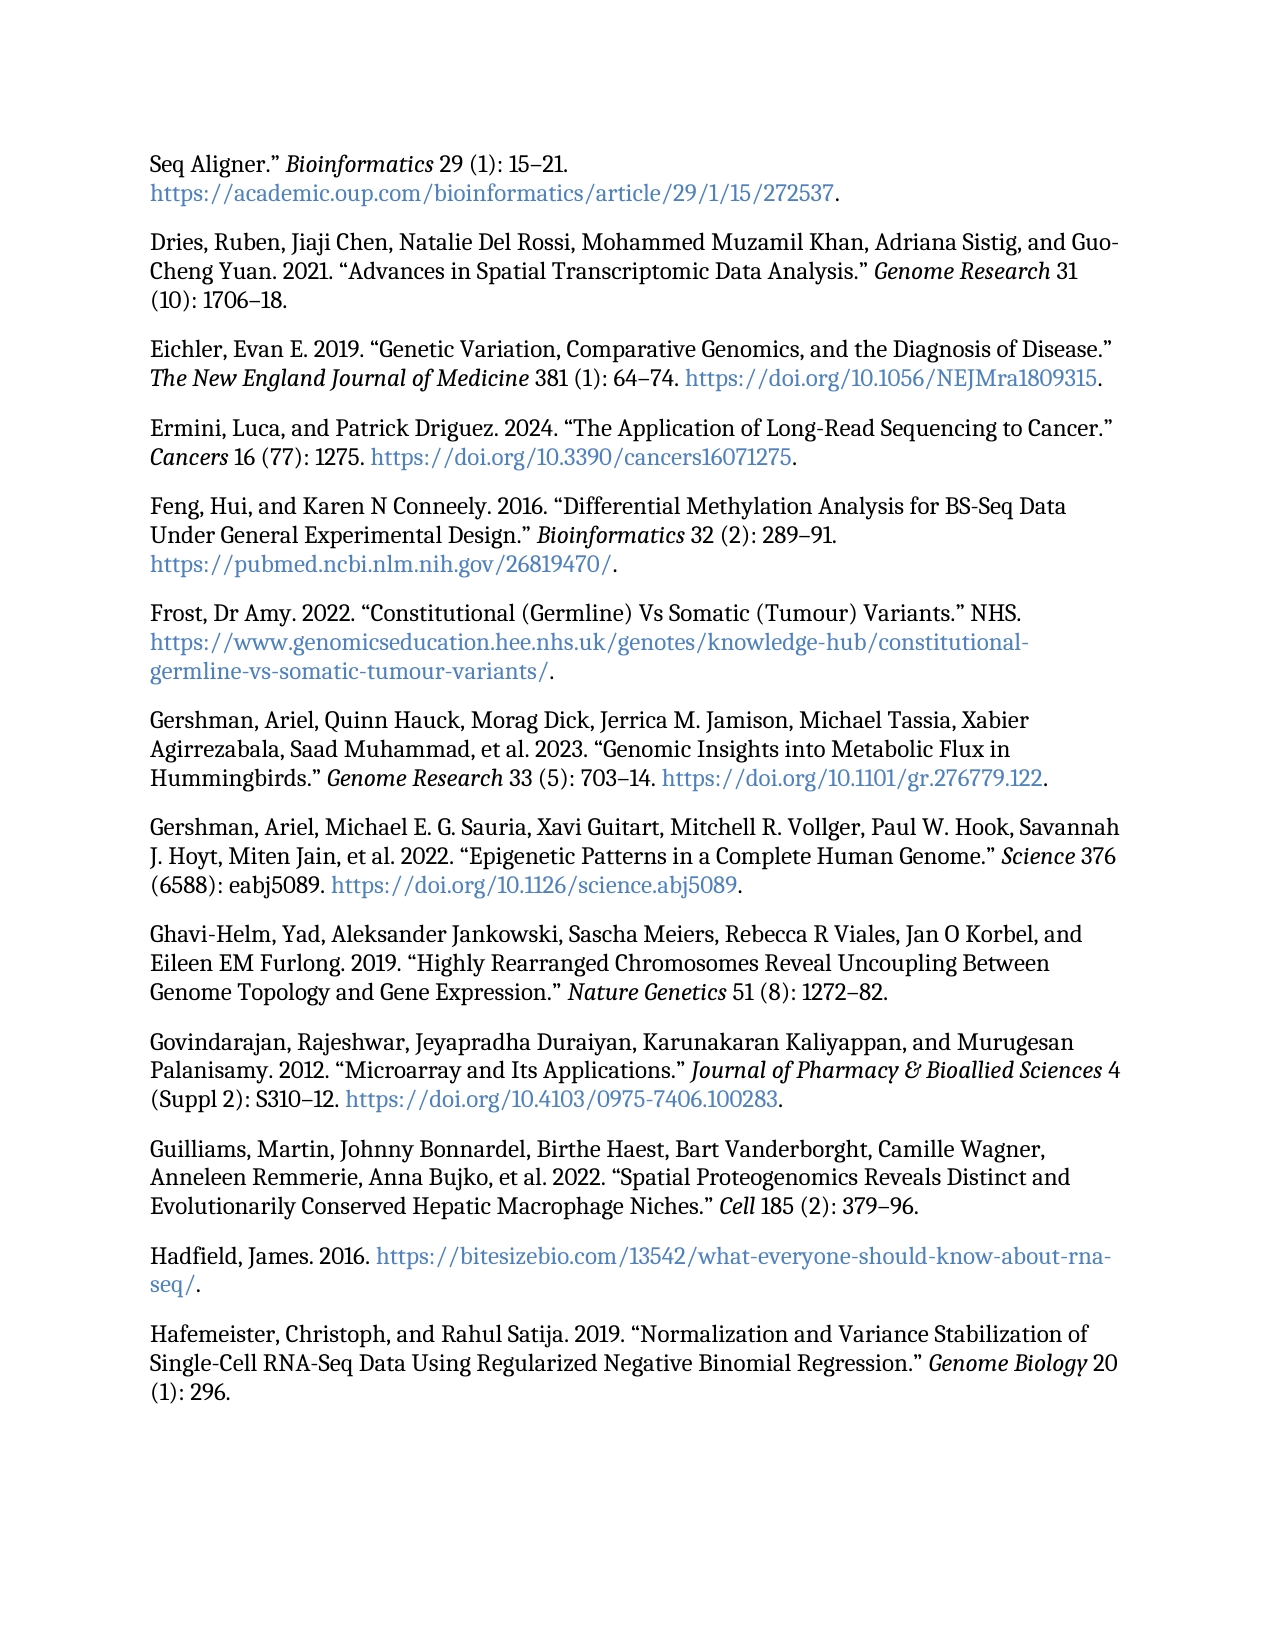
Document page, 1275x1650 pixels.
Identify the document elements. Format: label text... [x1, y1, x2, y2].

text Hadfield, James. 2016. https://bitesizebio.com/13542/what-everyone-should-know-about-rna-seq/. [150, 1242, 1125, 1299]
text Feng, Hui, and Karen N Conneely. 2016. “Differential Methylation Analysis for BS-Seq Data Under General Experimental Design.” Bioinformatics 32 (2): 289–91. https://pubmed.ncbi.nlm.nih.gov/26819470/. [150, 492, 1125, 578]
text Govindarajan, Rajeshwar, Jeyapradha Duraiyan, Karunakaran Kaliyappan, and Murugesan Palanisamy. 2012. “Microarray and Its Applications.” Journal of Pharmacy & Bioallied Sciences 4 (Suppl 2): S310–12. https://doi.org/10.4103/0975-7406.100283. [150, 1027, 1125, 1114]
text Eichler, Evan E. 2019. “Genetic Variation, Comparative Genomics, and the Diagnosis of Disease.” The New England Journal of Medicine 381 (1): 64–74. https://doi.org/10.1056/NEJMra1809315. [150, 335, 1125, 393]
text Hafemeister, Christoph, and Rahul Satija. 2019. “Normalization and Variance Stabilization of Single-Cell RNA-Seq Data Using Regularized Negative Binomial Regression.” Genome Biology 20 (1): 296. [150, 1320, 1125, 1406]
text Guilliams, Martin, Johnny Bonnardel, Birthe Haest, Bart Vanderborght, Camille Wagner, Anneleen Remmerie, Anna Bujko, et al. 2022. “Spatial Proteogenomics Reveals Distinct and Evolutionarily Conserved Hepatic Macrophage Niches.” Cell 185 (2): 379–96. [150, 1134, 1125, 1221]
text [150, 150, 1125, 207]
text Gershman, Ariel, Michael E. G. Sauria, Xavi Guitart, Mitchell R. Vollger, Paul W. Hook, Savannah J. Hoyt, Miten Jain, et al. 2022. “Epigenetic Patterns in a Complete Human Genome.” Science 376 (6588): eabj5089. https://doi.org/10.1126/science.abj5089. [150, 813, 1125, 899]
text Ghavi-Helm, Yad, Aleksander Jankowski, Sascha Meiers, Rebecca R Viales, Jan O Korbel, and Eileen EM Furlong. 2019. “Highly Rearranged Chromosomes Reveal Uncoupling Between Genome Topology and Gene Expression.” Nature Genetics 51 (8): 1272–82. [150, 920, 1125, 1007]
text Ermini, Luca, and Patrick Driguez. 2024. “The Application of Long-Read Sequencing to Cancer.” Cancers 16 (77): 1275. https://doi.org/10.3390/cancers16071275. [150, 414, 1125, 471]
text Frost, Dr Amy. 2022. “Constitutional (Germline) Vs Somatic (Tumour) Variants.” NHS. https://www.genomicseducation.hee.nhs.uk/genotes/knowledge-hub/constitutional-germline-vs-somatic-tumour-variants/. [150, 599, 1125, 685]
text Dries, Ruben, Jiaji Chen, Natalie Del Rossi, Mohammed Muzamil Khan, Adriana Sistig, and Guo-Cheng Yuan. 2021. “Advances in Spatial Transcriptomic Data Analysis.” Genome Research 31 (10): 1706–18. [150, 228, 1125, 314]
text Gershman, Ariel, Quinn Hauck, Morag Dick, Jerrica M. Jamison, Michael Tassia, Xabier Agirrezabala, Saad Muhammad, et al. 2023. “Genomic Insights into Metabolic Flux in Hummingbirds.” Genome Research 33 (5): 703–14. https://doi.org/10.1101/gr.276779.122. [150, 706, 1125, 792]
